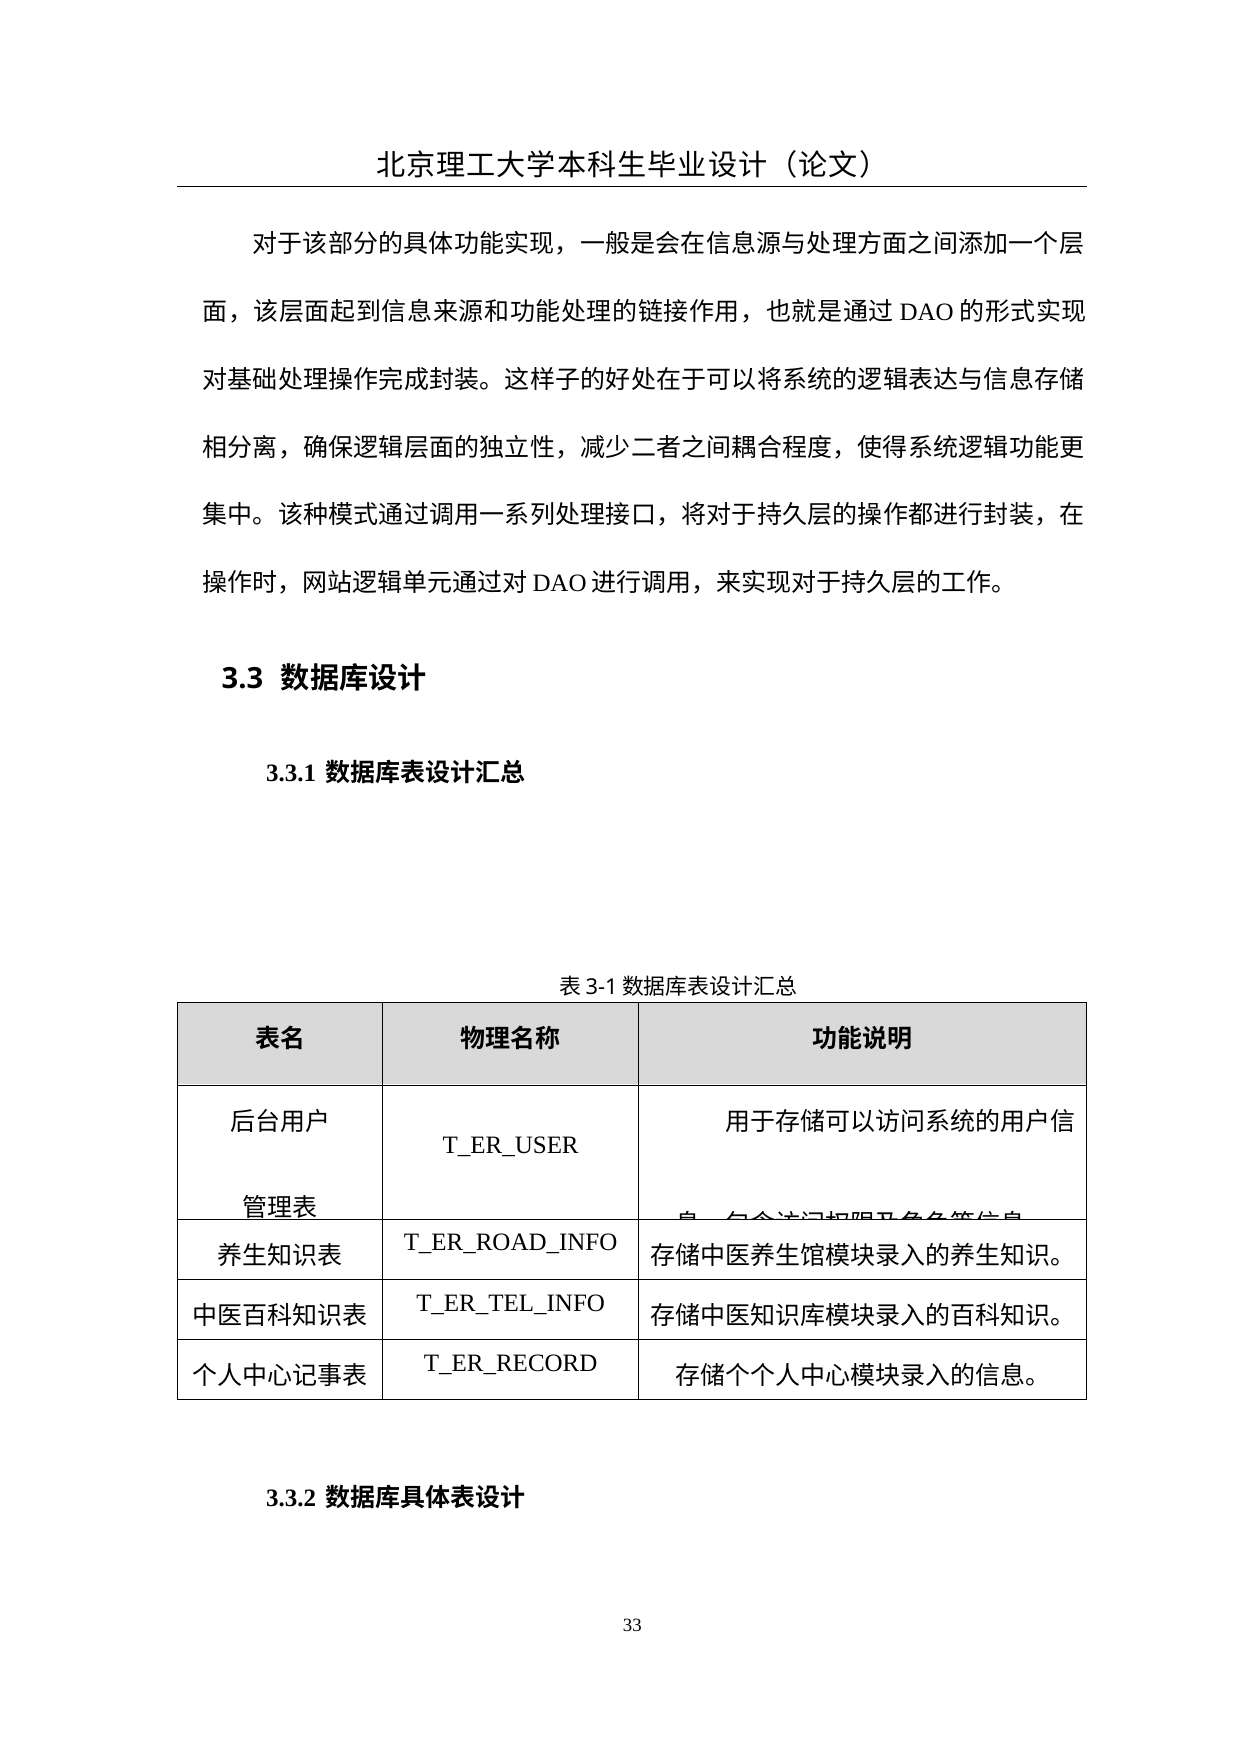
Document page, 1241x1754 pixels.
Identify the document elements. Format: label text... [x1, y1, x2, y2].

table_header 物理名称 [383, 1003, 638, 1084]
table_cell T_ER_ROAD_INFO [383, 1220, 638, 1279]
table_cell 养生知识表 [178, 1220, 382, 1279]
table_cell T_ER_USER [383, 1086, 638, 1218]
table_cell T_ER_TEL_INFO [383, 1280, 638, 1339]
subtitle 数据库表设计汇总 [266, 737, 1087, 805]
table_cell 存储个个人中心模块录入的信息。 [639, 1340, 1086, 1399]
table_cell 存储中医养生馆模块录入的养生知识。 [639, 1220, 1086, 1279]
table_cell 个人中心记事表 [178, 1340, 382, 1399]
table_cell T_ER_RECORD [383, 1340, 638, 1399]
subtitle 数据库设计 [221, 642, 1087, 710]
table_header 表名 [178, 1003, 382, 1084]
table_cell 中医百科知识表 [178, 1280, 382, 1339]
table_header 功能说明 [639, 1003, 1086, 1084]
table_cell 后台用户 管理表 [178, 1086, 382, 1218]
table_cell 存储中医知识库模块录入的百科知识。 [639, 1280, 1086, 1339]
table_cell 用于存储可以访问系统的用户信息，包含访问权限及角色等信息。 [639, 1086, 1086, 1218]
text 对于该部分的具体功能实现，一般是会在信息源与处理方面之间添加一个层面，该层面起到信息来源和功能处理的链接作用，也就是通过DAO的形式实现对基础处理操作完成封装。这样子的好处在于可以将系统的逻辑表达与信息存储相分离，确保逻辑层面的独立性，减少二者之间耦合程度，使得系统逻辑功能更集中。该种模式通过调用一系列处理接口，将对于持久层的操作都进行封装，在操作时，网站逻辑单元通过对DAO进行调用，来实现对于持久层的工作。 [202, 207, 1087, 615]
subtitle 数据库具体表设计 [266, 1461, 1087, 1529]
text 表3-1数据库表设计汇总 [214, 968, 1087, 1002]
